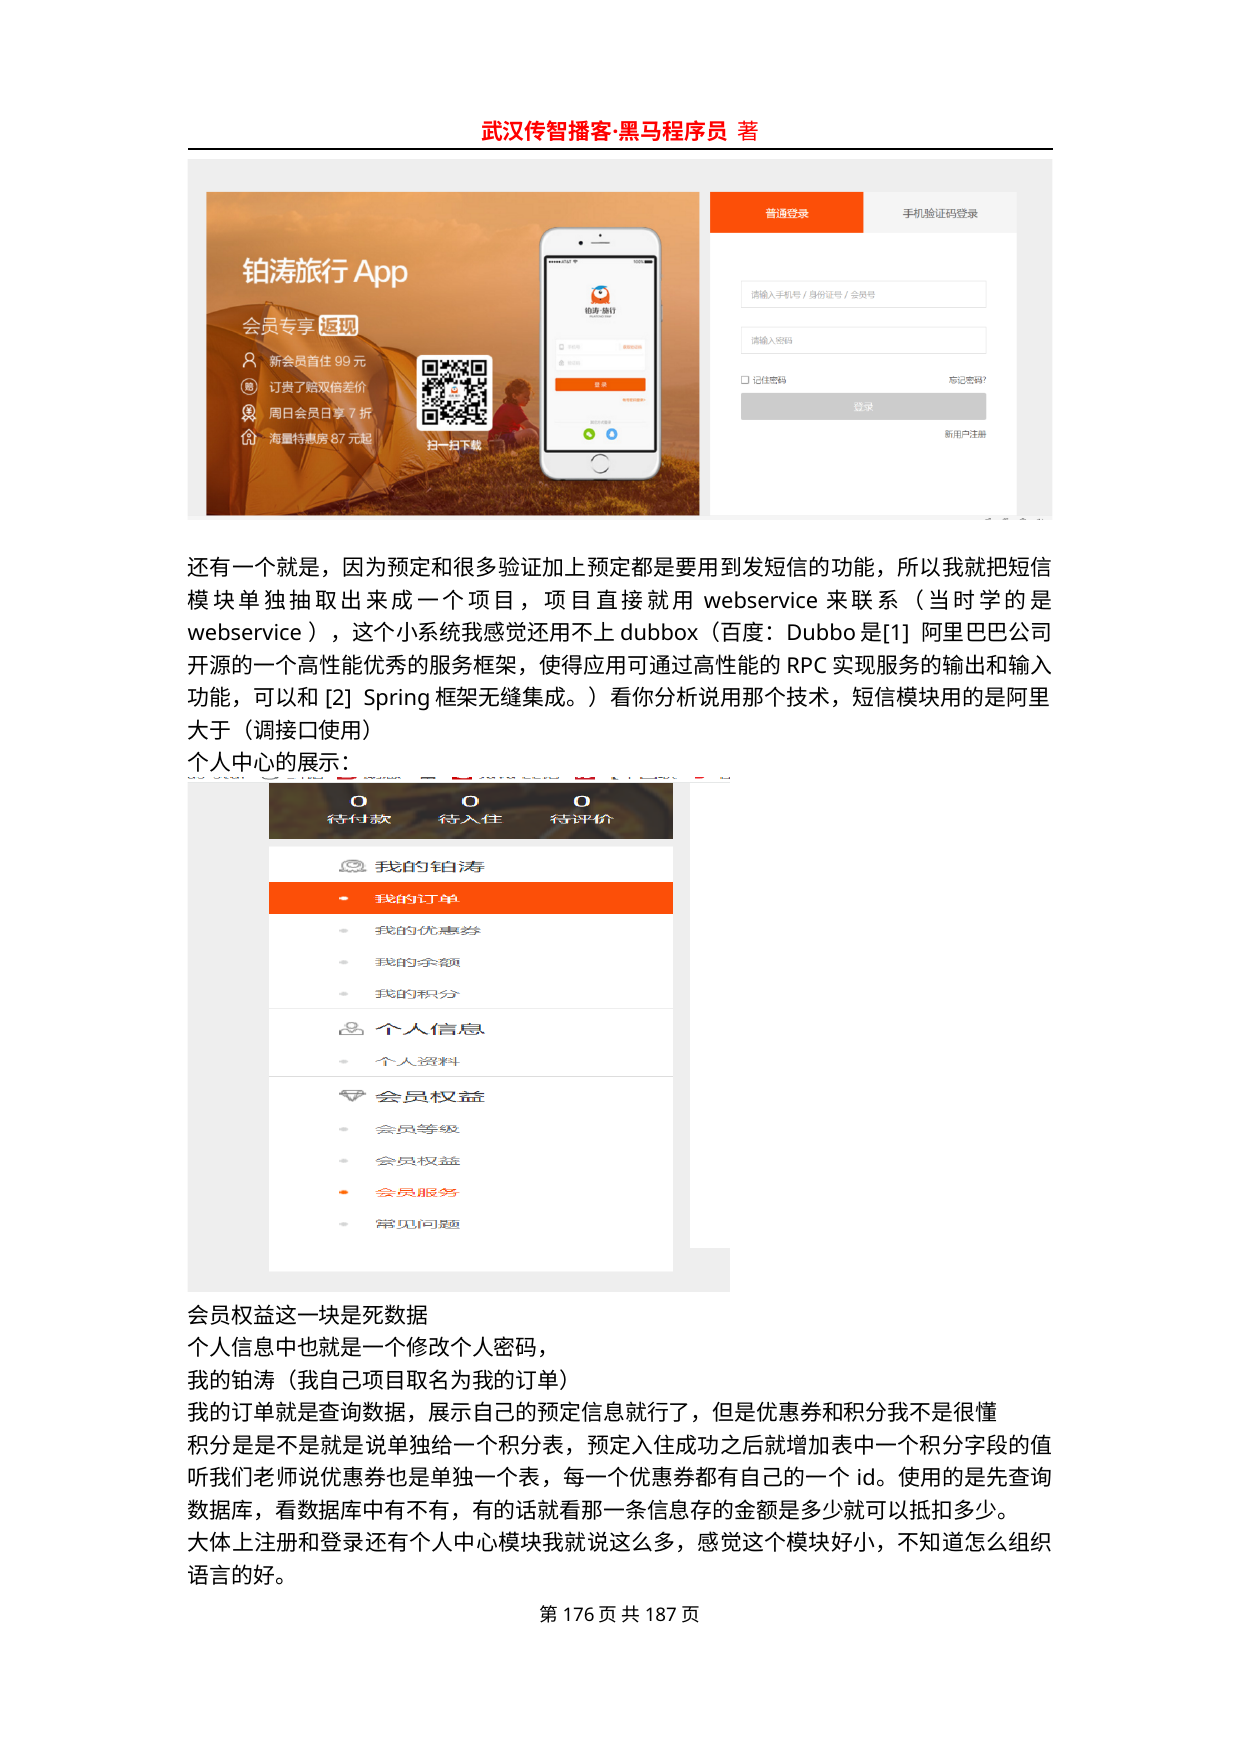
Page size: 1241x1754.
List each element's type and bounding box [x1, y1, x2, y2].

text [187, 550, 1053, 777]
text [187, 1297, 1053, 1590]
picture [187, 159, 1053, 520]
picture [187, 777, 730, 1292]
